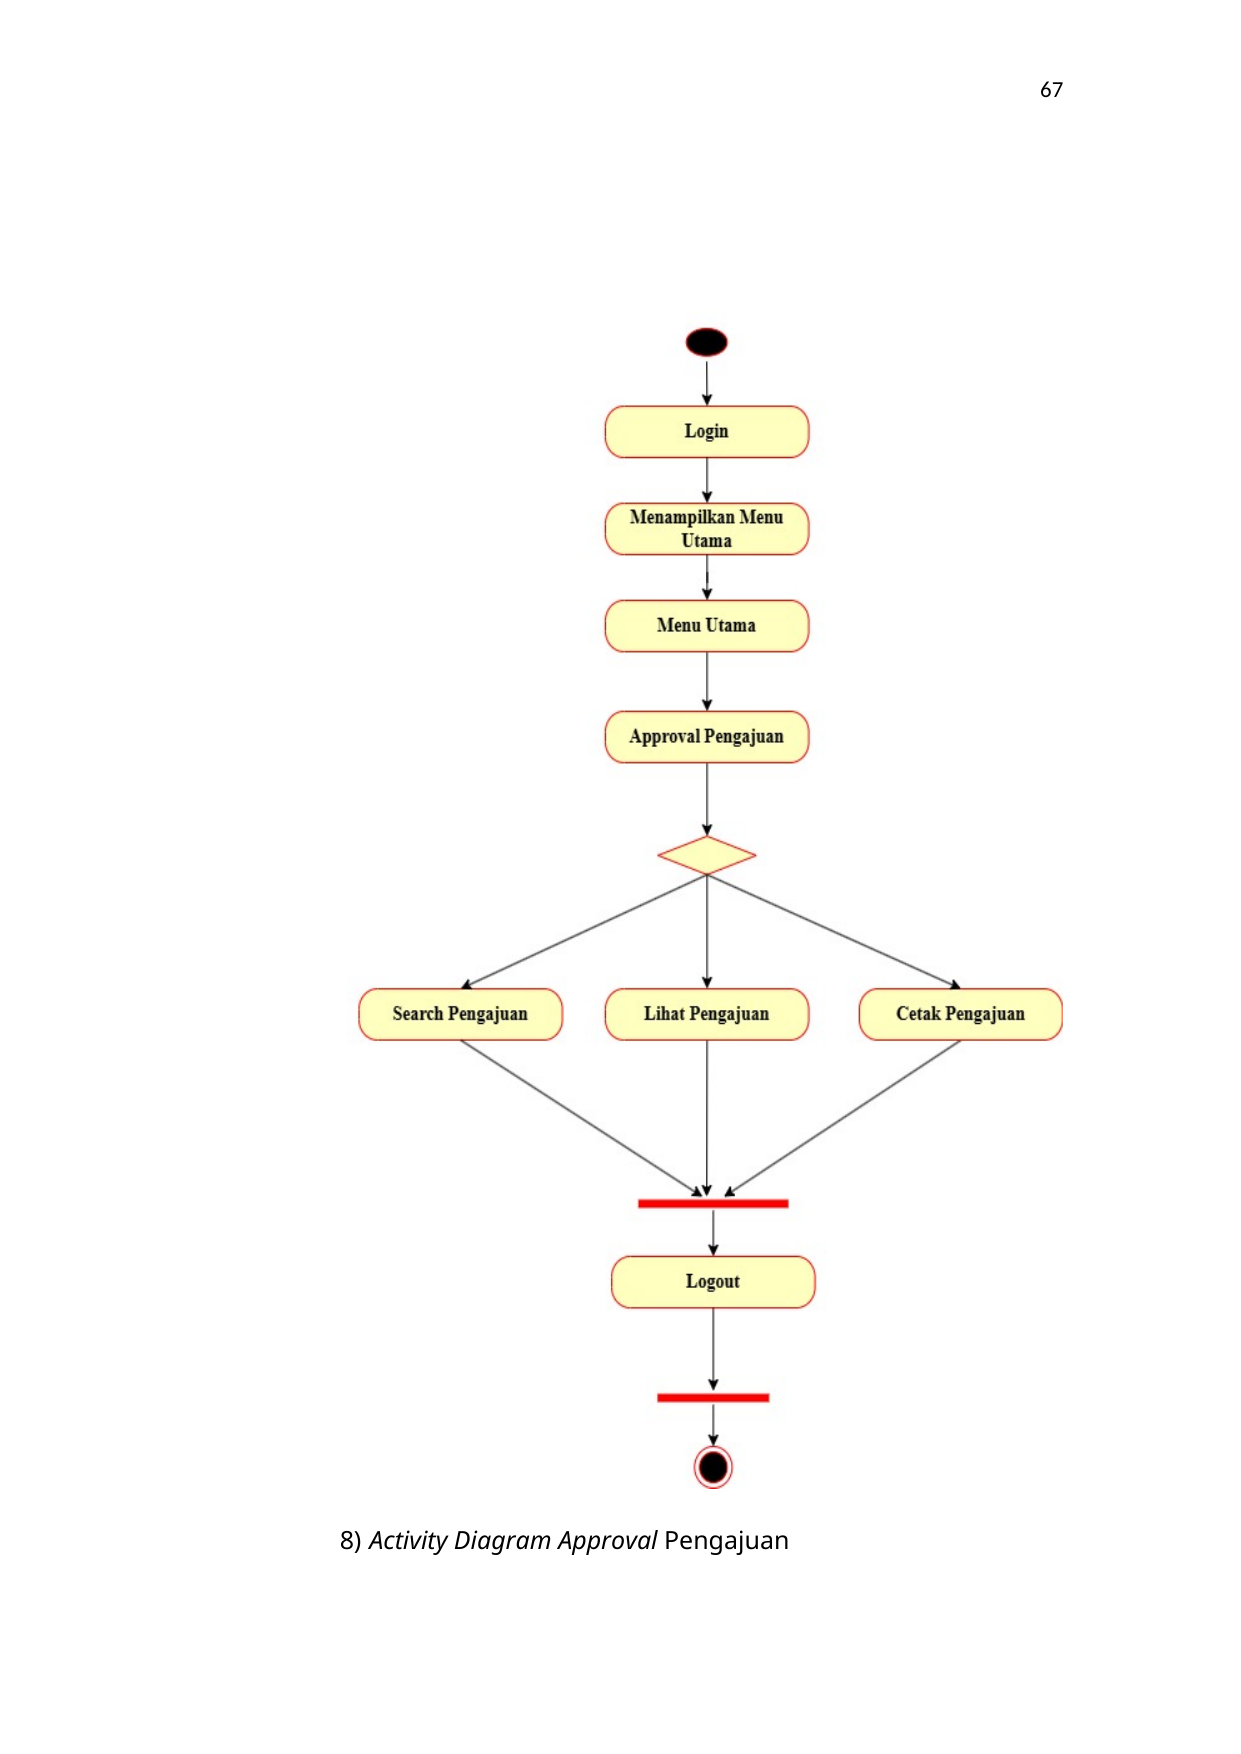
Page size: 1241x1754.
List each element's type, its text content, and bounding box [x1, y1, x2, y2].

picture [346, 267, 1063, 1489]
